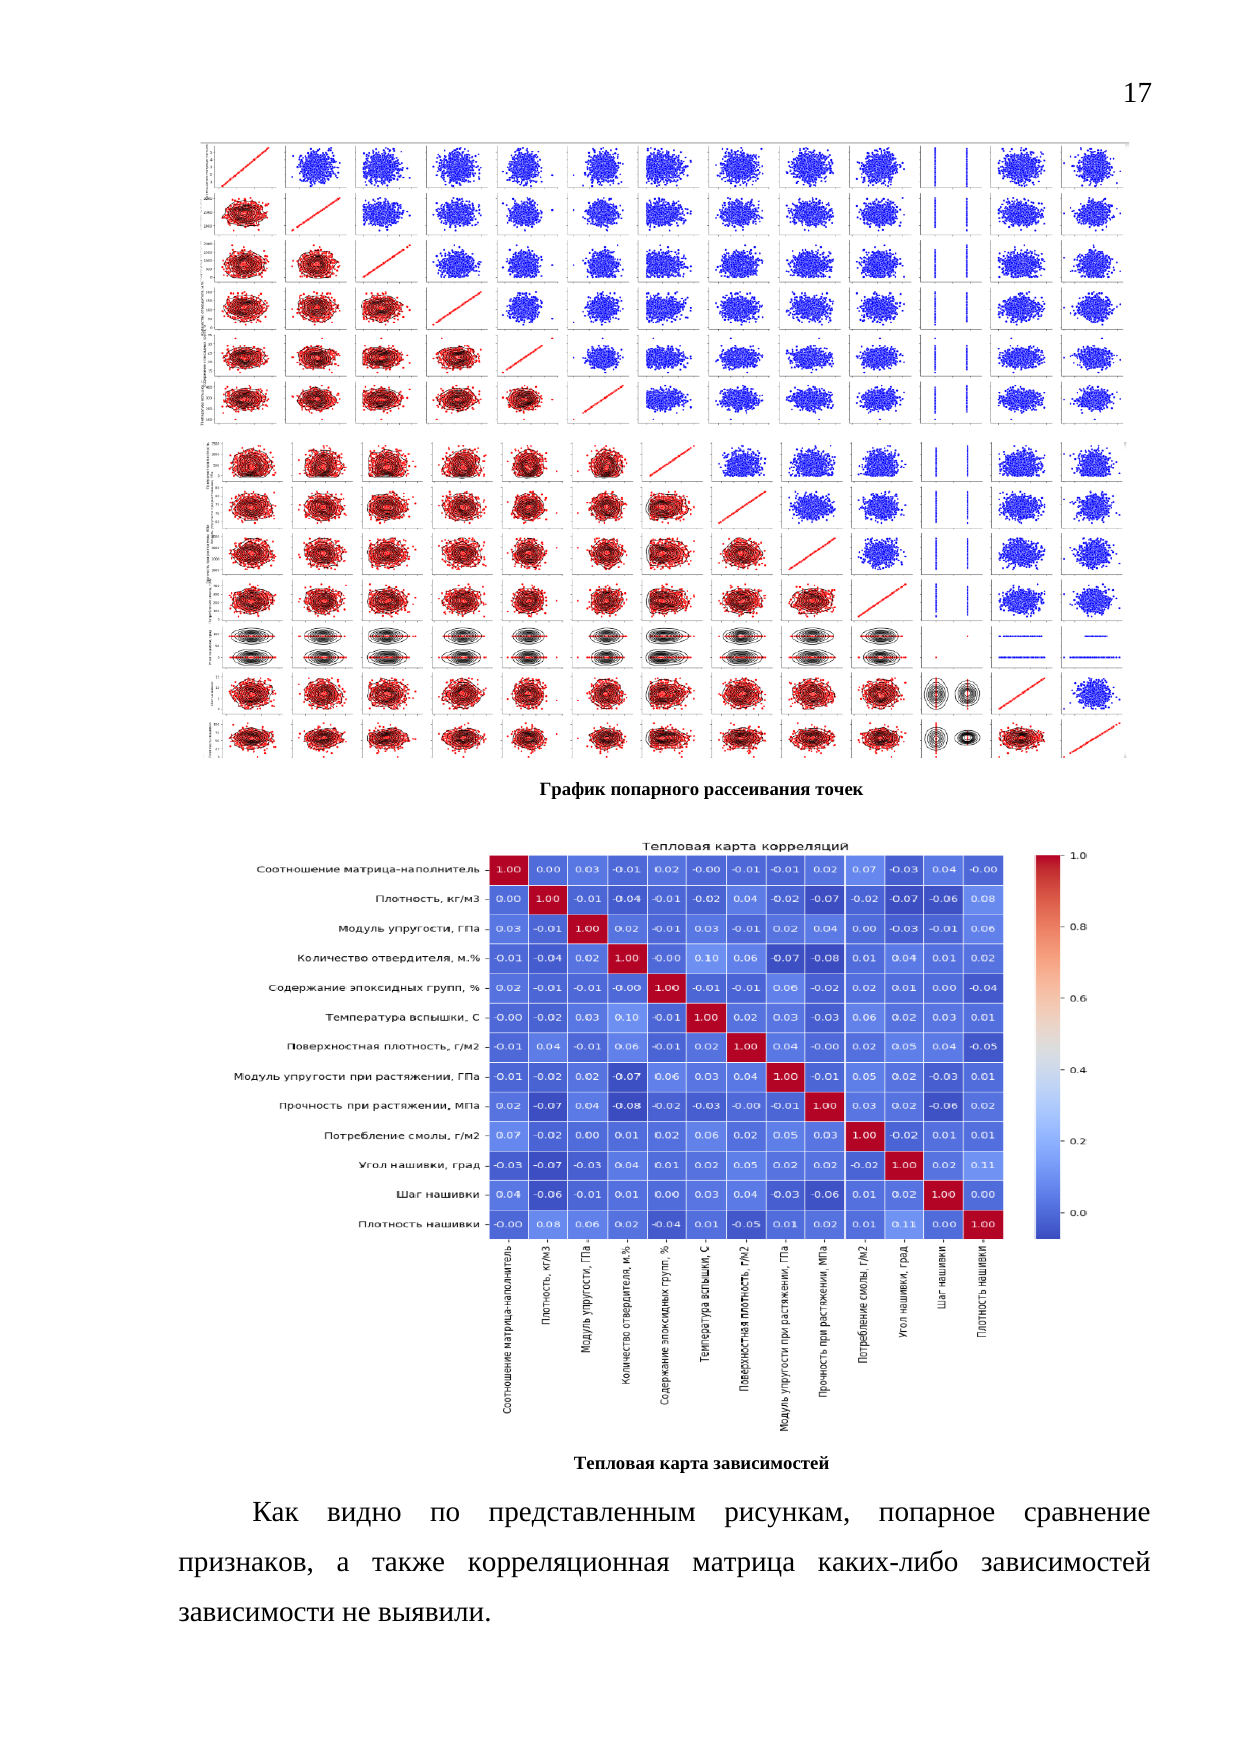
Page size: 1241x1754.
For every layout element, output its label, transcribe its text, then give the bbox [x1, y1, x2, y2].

picture [200, 142, 1130, 426]
picture [203, 442, 1127, 761]
text Тепловая карта зависимостей [178, 1452, 1152, 1473]
text График попарного рассеивания точек [178, 778, 1152, 799]
picture [226, 836, 1104, 1435]
text Как видно по представленным рисункам, попарное сравнение признаков, а также корреляционная матрица каких-либо зависимостей зависимости не выявили. [178, 1494, 1152, 1628]
